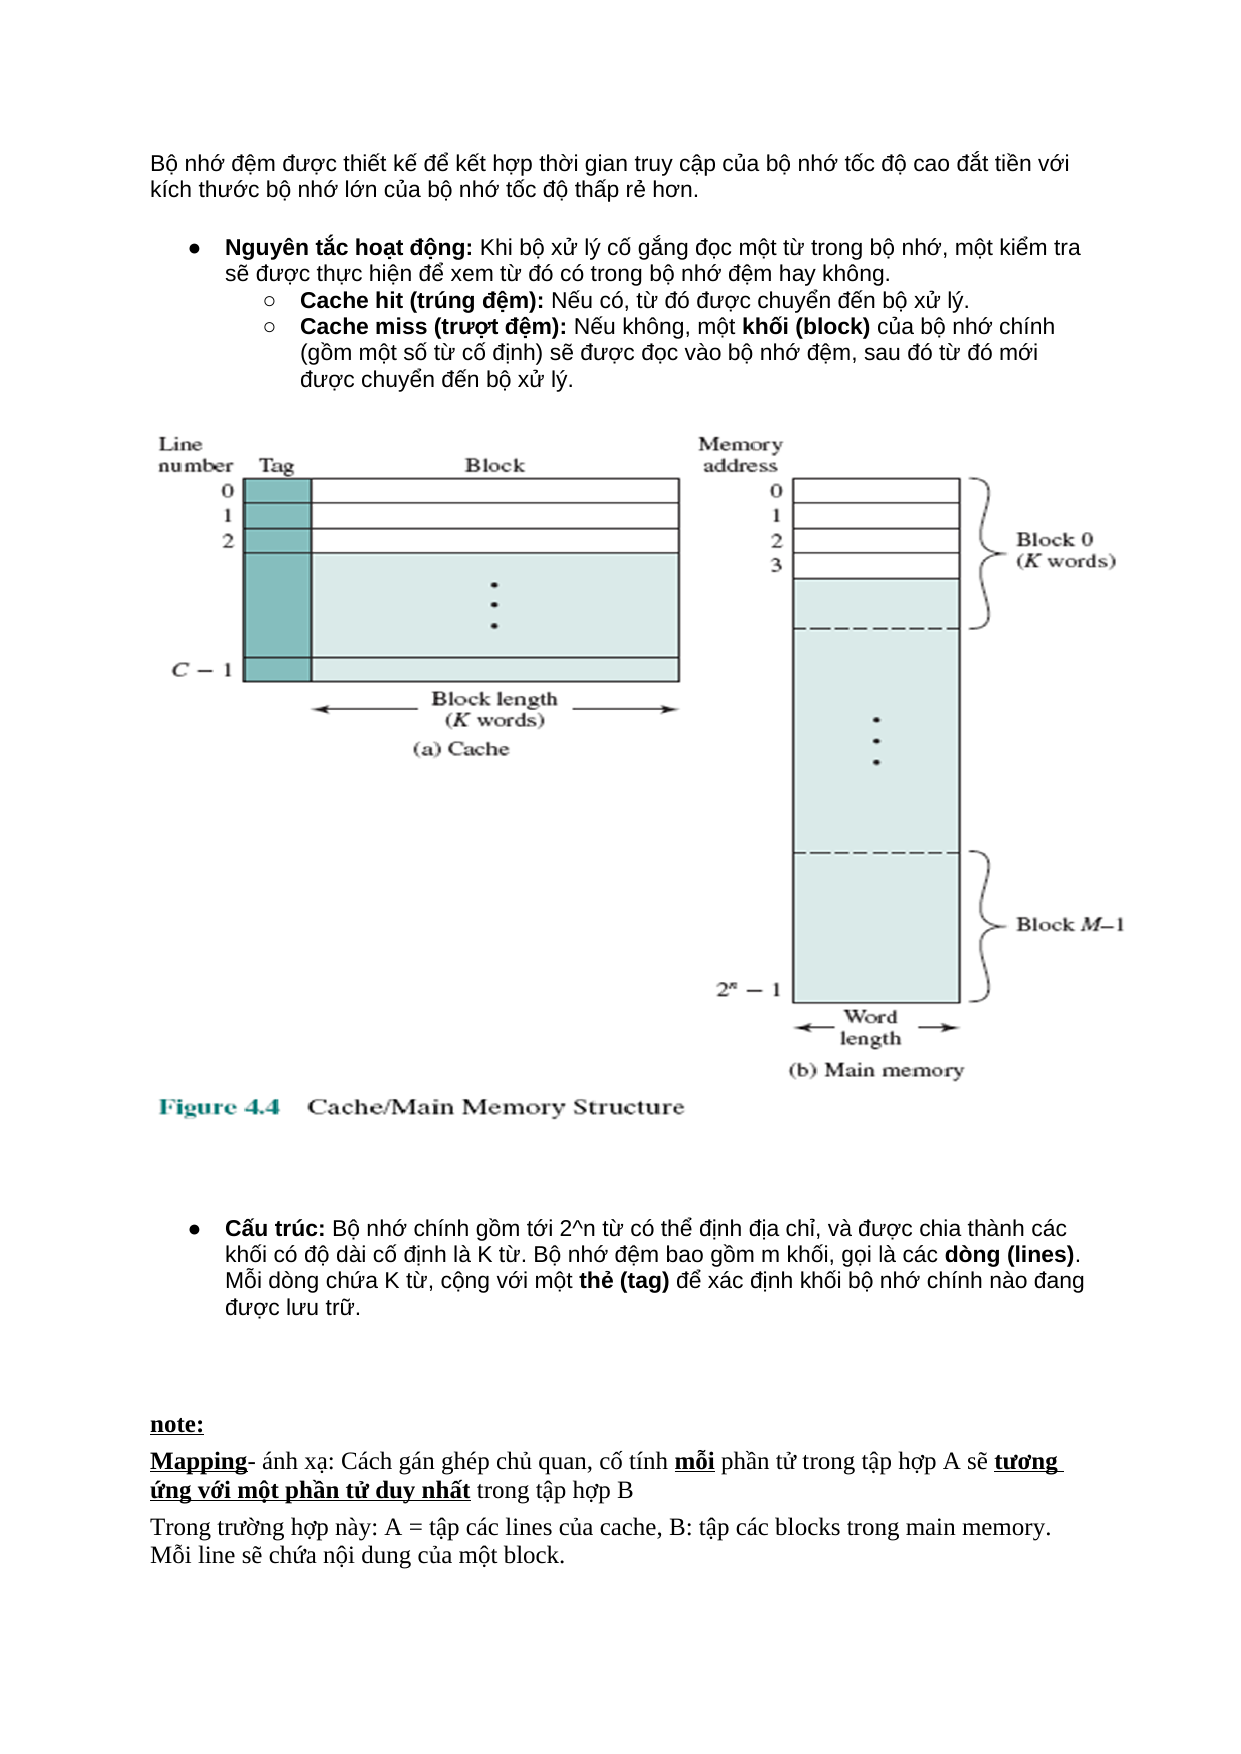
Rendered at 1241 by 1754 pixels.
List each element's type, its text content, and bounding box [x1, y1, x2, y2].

list Cache miss (trượt đệm): Nếu không, một khối (block) của bộ nhớ chính (gồm một số từ cố định) sẽ được đọc vào bộ nhớ đệm, sau đó từ đó mới được chuyển đến bộ xử lý. [262, 313, 1090, 392]
text Bộ nhớ đệm được thiết kế để kết hợp thời gian truy cập của bộ nhớ tốc độ cao đắt tiền với kích thước bộ nhớ lớn của bộ nhớ tốc độ thấp rẻ hơn. [150, 150, 1090, 203]
list Nguyên tắc hoạt động: Khi bộ xử lý cố gắng đọc một từ trong bộ nhớ, một kiểm tra sẽ được thực hiện để xem từ đó có trong bộ nhớ đệm hay không. [187, 234, 1090, 287]
list Cache hit (trúng đệm): Nếu có, từ đó được chuyển đến bộ xử lý. [262, 287, 1090, 313]
picture [150, 423, 1136, 1126]
list Cấu trúc: Bộ nhớ chính gồm tới 2^n từ có thể định địa chỉ, và được chia thành các khối có độ dài cố định là K từ. Bộ nhớ đệm bao gồm m khối, gọi là các dòng (lines). Mỗi dòng chứa K từ, cộng với một thẻ (tag) để xác định khối bộ nhớ chính nào đang được lưu trữ. [187, 1214, 1090, 1320]
text Trong trường hợp này: A = tập các lines của cache, B: tập các blocks trong main memory. Mỗi line sẽ chứa nội dung của một block. [150, 1512, 1090, 1569]
text Mapping- ánh xạ: Cách gán ghép chủ quan, cố tính mỗi phần tử trong tập hợp A sẽ tương ứng với một phần tử duy nhất trong tập hợp B [150, 1446, 1090, 1503]
text note: [150, 1409, 1090, 1438]
